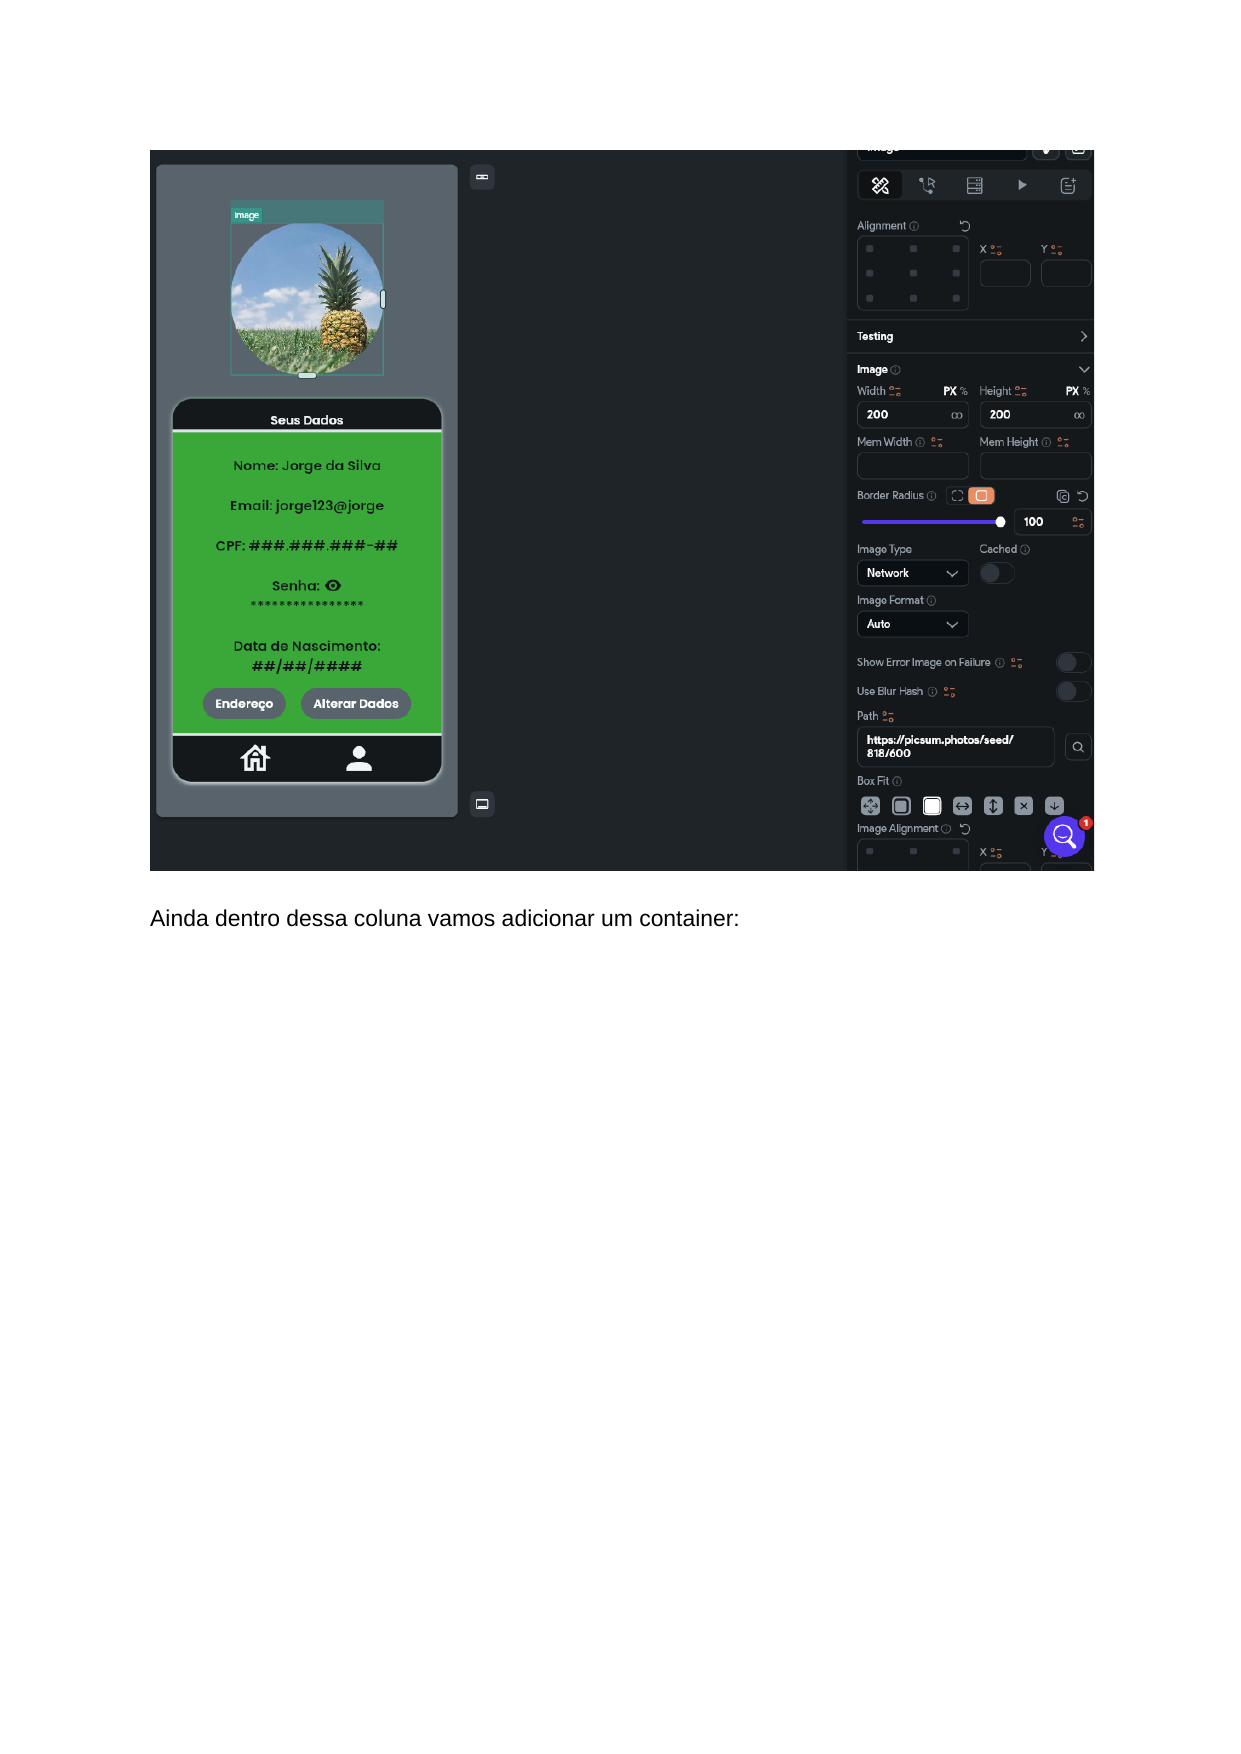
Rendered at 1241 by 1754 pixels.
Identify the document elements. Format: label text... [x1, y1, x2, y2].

text Ainda dentro dessa coluna vamos adicionar um container: [150, 905, 1094, 931]
picture [150, 150, 1095, 871]
